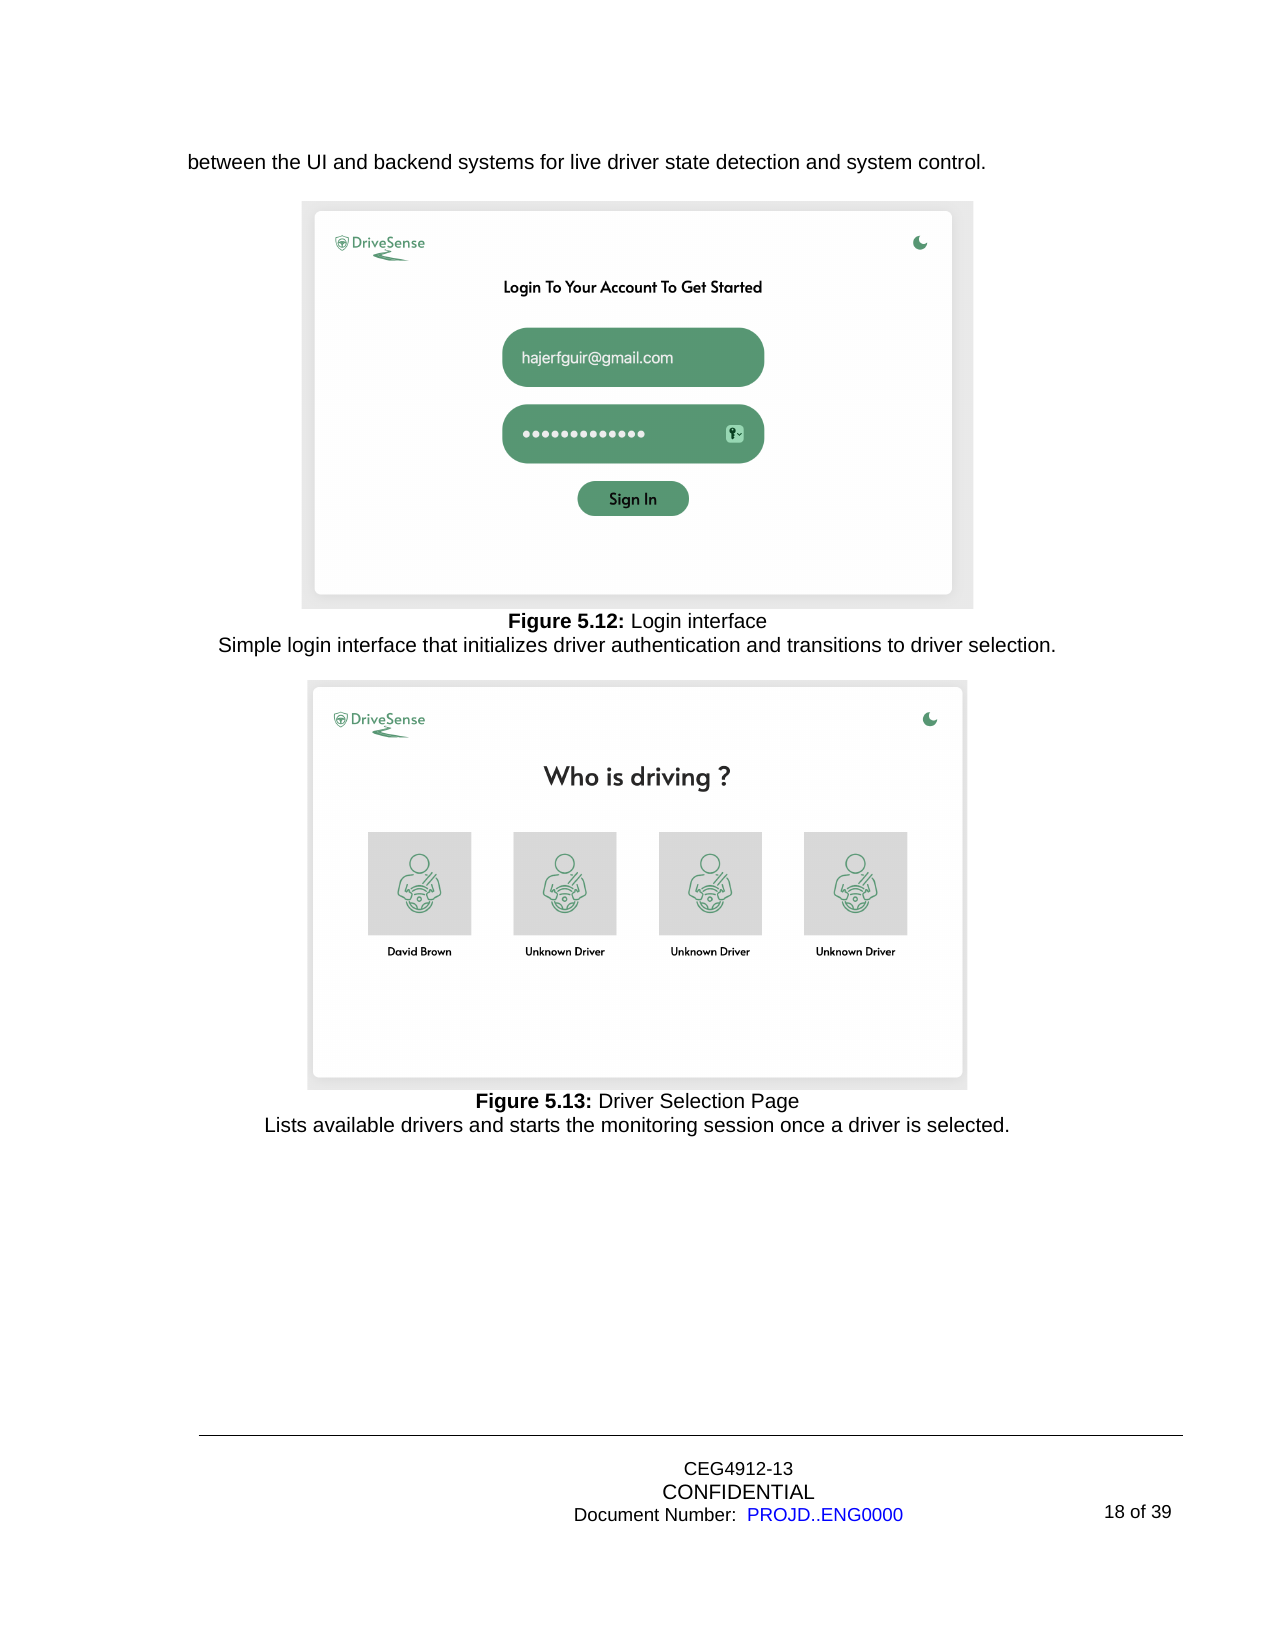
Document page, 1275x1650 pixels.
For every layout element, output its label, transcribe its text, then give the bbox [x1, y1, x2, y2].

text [187, 150, 1088, 174]
text Lists available drivers and starts the monitoring session once a driver is selected. [187, 1113, 1088, 1137]
text Figure 5.13: Driver Selection Page [187, 1089, 1088, 1113]
text Figure 5.12: Login interface [187, 608, 1088, 632]
text Simple login interface that initializes driver authentication and transitions to driver selection. [187, 632, 1088, 656]
